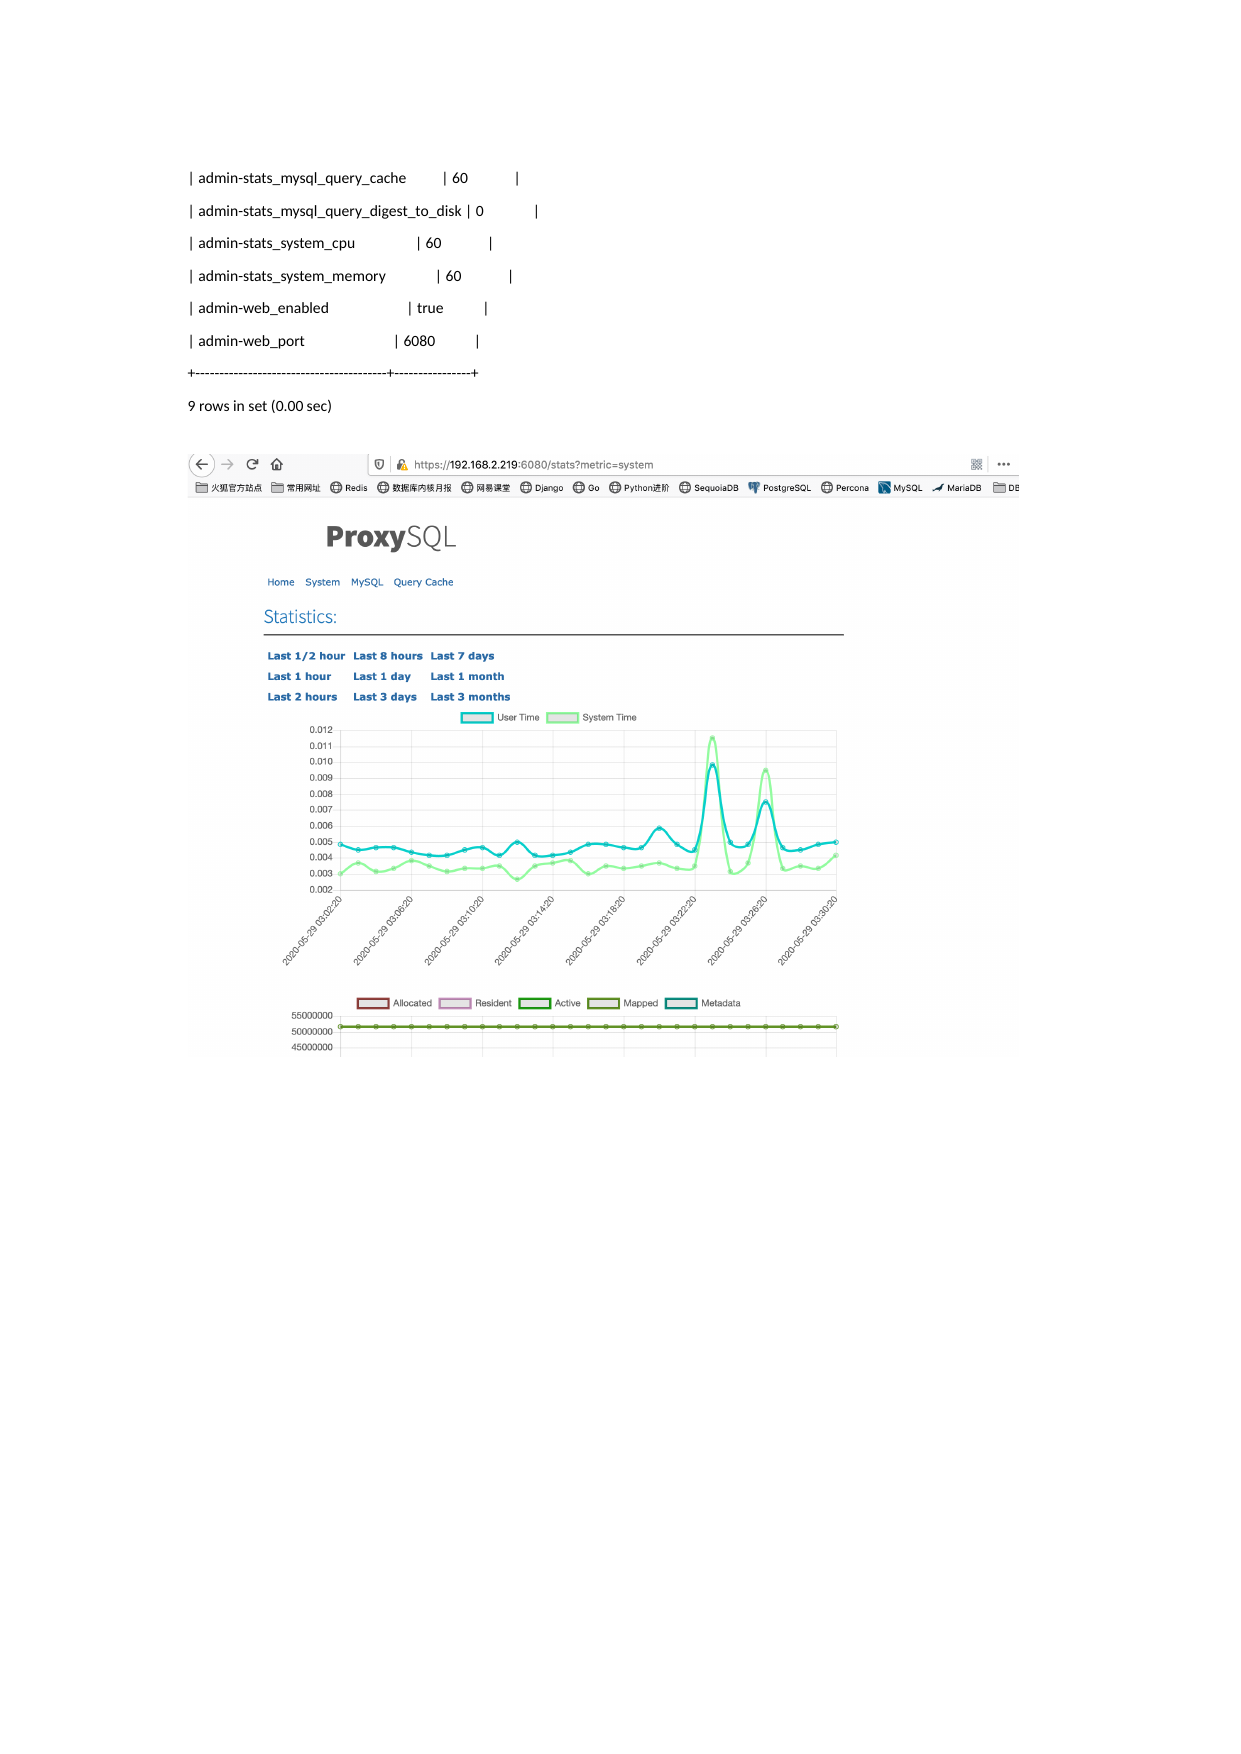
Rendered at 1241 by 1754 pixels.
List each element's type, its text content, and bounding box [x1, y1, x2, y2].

picture [187, 454, 1019, 1057]
text | admin-web_enabled | true | [187, 292, 1053, 324]
text | admin-stats_system_cpu | 60 | [187, 227, 1053, 259]
text 9 rows in set (0.00 sec) [187, 389, 1053, 422]
text +----------------------------------------+----------------+ [187, 357, 1053, 389]
text | admin-stats_mysql_query_cache | 60 | [187, 162, 1053, 194]
text | admin-stats_mysql_query_digest_to_disk | 0 | [187, 194, 1053, 227]
text | admin-web_port | 6080 | [187, 324, 1053, 357]
text | admin-stats_system_memory | 60 | [187, 259, 1053, 292]
